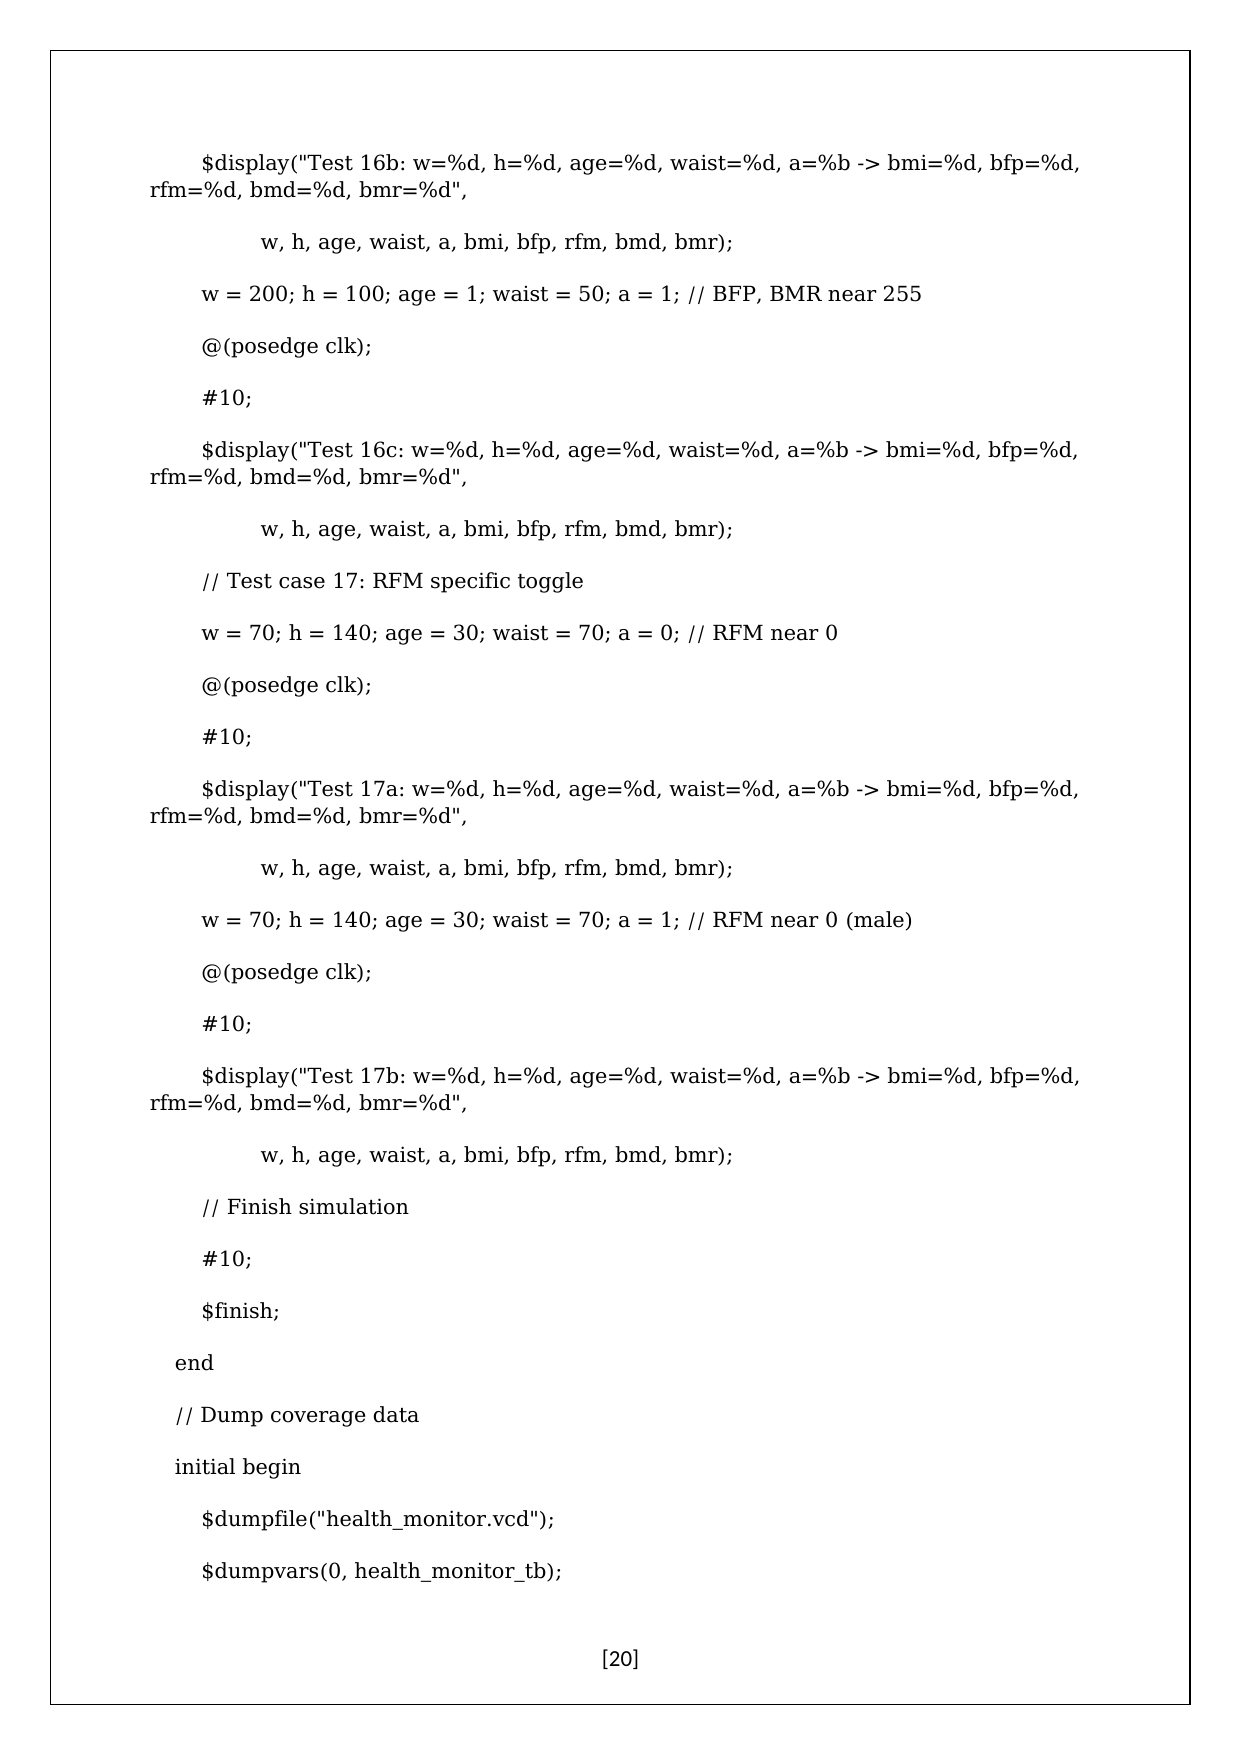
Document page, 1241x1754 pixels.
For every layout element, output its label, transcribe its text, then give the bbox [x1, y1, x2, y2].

text #10; [148, 385, 1101, 410]
text w, h, age, waist, a, bmi, bfp, rfm, bmd, bmr); [148, 516, 1101, 541]
text @(posedge clk); [148, 959, 1101, 984]
text #10; [148, 724, 1101, 749]
text $display("Test 17a: w=%d, h=%d, age=%d, waist=%d, a=%b -> bmi=%d, bfp=%d, rfm=%d, bmd=%d, bmr=%d", [148, 776, 1101, 828]
text w = 200; h = 100; age = 1; waist = 50; a = 1; // BFP, BMR near 255 [148, 281, 1101, 306]
text $display("Test 17b: w=%d, h=%d, age=%d, waist=%d, a=%b -> bmi=%d, bfp=%d, rfm=%d, bmd=%d, bmr=%d", [148, 1063, 1101, 1114]
text @(posedge clk); [148, 672, 1101, 697]
text w = 70; h = 140; age = 30; waist = 70; a = 0; // RFM near 0 [148, 620, 1101, 645]
text // Dump coverage data [148, 1401, 1101, 1426]
text // Finish simulation [148, 1193, 1101, 1218]
text // Test case 17: RFM specific toggle [148, 568, 1101, 593]
text $display("Test 16b: w=%d, h=%d, age=%d, waist=%d, a=%b -> bmi=%d, bfp=%d, rfm=%d, bmd=%d, bmr=%d", [148, 150, 1101, 202]
text w = 70; h = 140; age = 30; waist = 70; a = 1; // RFM near 0 (male) [148, 907, 1101, 932]
text $dumpvars(0, health_monitor_tb); [148, 1557, 1101, 1582]
text @(posedge clk); [148, 333, 1101, 358]
text $display("Test 16c: w=%d, h=%d, age=%d, waist=%d, a=%b -> bmi=%d, bfp=%d, rfm=%d, bmd=%d, bmr=%d", [148, 437, 1101, 489]
text w, h, age, waist, a, bmi, bfp, rfm, bmd, bmr); [148, 855, 1101, 880]
text #10; [148, 1011, 1101, 1036]
text $dumpfile("health_monitor.vcd"); [148, 1505, 1101, 1530]
text $finish; [148, 1297, 1101, 1322]
text initial begin [148, 1453, 1101, 1478]
text end [148, 1349, 1101, 1374]
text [148, 229, 1101, 254]
text #10; [148, 1246, 1101, 1271]
text w, h, age, waist, a, bmi, bfp, rfm, bmd, bmr); [148, 1142, 1101, 1167]
